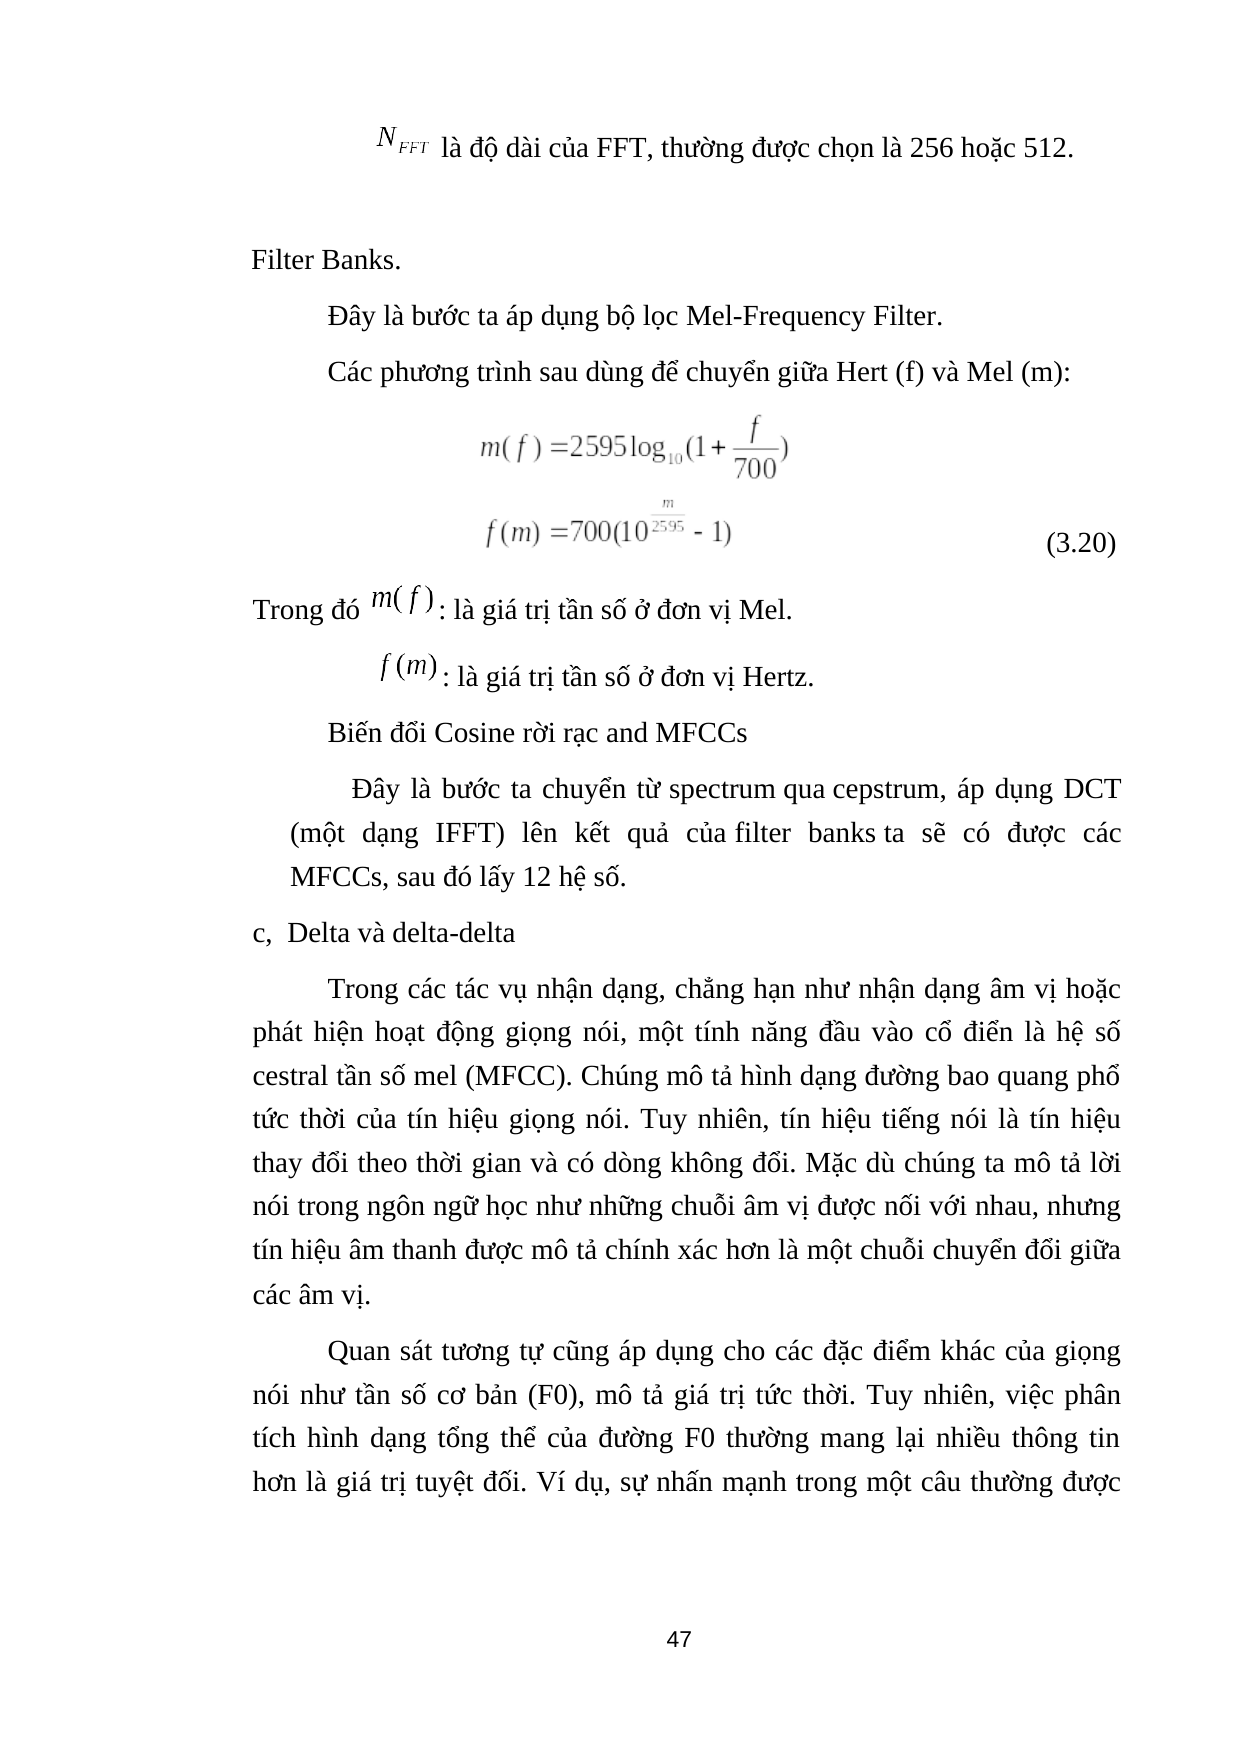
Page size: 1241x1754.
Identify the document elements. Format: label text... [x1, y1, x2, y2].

text Đây là bước ta áp dụng bộ lọc Mel-Frequency Filter. [252, 298, 1122, 332]
text là độ dài của FFT, thường được chọn là 256 hoặc 512. [252, 118, 1122, 164]
text Trong đó : là giá trị tần số ở đơn vị Mel. [177, 581, 1122, 626]
text c, Delta và delta-delta [177, 915, 1122, 948]
text Đây là bước ta chuyển từ spectrum qua cepstrum, áp dụng DCT (một dạng IFFT) lên kết quả của filter banks ta sẽ có được các MFCCs, sau đó lấy 12 hệ số. [290, 772, 1122, 892]
text : là giá trị tần số ở đơn vị Hertz. [177, 648, 1122, 693]
text Filter Banks. [177, 242, 1122, 276]
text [252, 1333, 1122, 1498]
text Biến đổi Cosine rời rạc and MFCCs [252, 716, 1122, 749]
text Trong các tác vụ nhận dạng, chẳng hạn như nhận dạng âm vị hoặc phát hiện hoạt động giọng nói, một tính năng đầu vào cổ điển là hệ số cestral tần số mel (MFCC). Chúng mô tả hình dạng đường bao quang phổ tức thời của tín hiệu giọng nói. Tuy nhiên, tín hiệu tiếng nói là tín hiệu thay đổi theo thời gian và có dòng không đổi. Mặc dù chúng ta mô tả lời nói trong ngôn ngữ học như những chuỗi âm vị được nối với nhau, nhưng tín hiệu âm thanh được mô tả chính xác hơn là một chuỗi chuyển đổi giữa các âm vị. [252, 971, 1122, 1311]
text Các phương trình sau dùng để chuyển giữa Hert (f) và Mel (m): [327, 354, 1122, 388]
text (3.20) [402, 411, 1122, 558]
